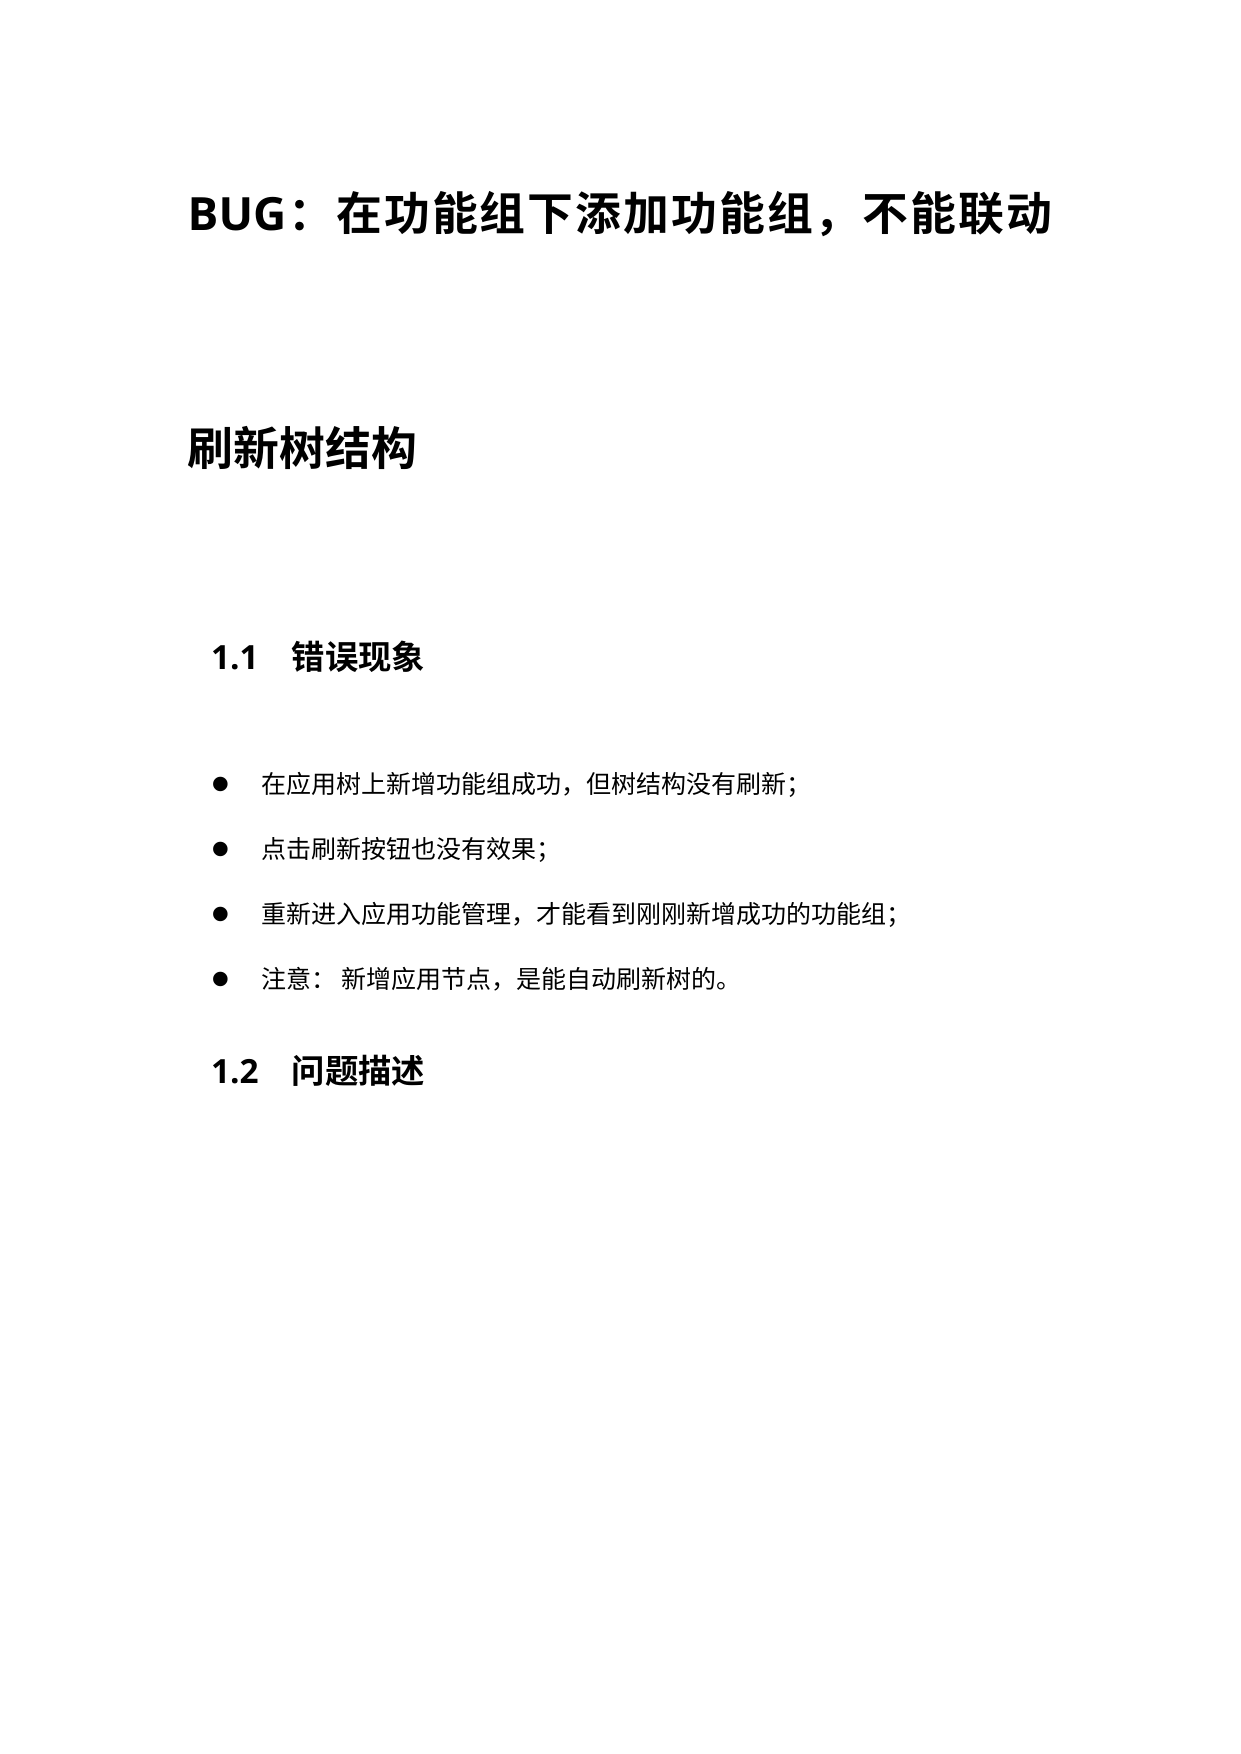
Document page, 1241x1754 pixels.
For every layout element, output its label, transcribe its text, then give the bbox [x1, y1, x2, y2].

list 重新进入应用功能管理，才能看到刚刚新增成功的功能组； [211, 880, 1053, 945]
subtitle BUG：在功能组下添加功能组，不能联动刷新树结构 [187, 162, 1053, 494]
list 注意： 新增应用节点，是能自动刷新树的。 [211, 945, 1053, 1010]
subtitle 错误现象 [211, 622, 1053, 687]
subtitle 问题描述 [211, 1037, 1053, 1102]
list 在应用树上新增功能组成功，但树结构没有刷新； [211, 750, 1053, 815]
list 点击刷新按钮也没有效果； [211, 815, 1053, 880]
